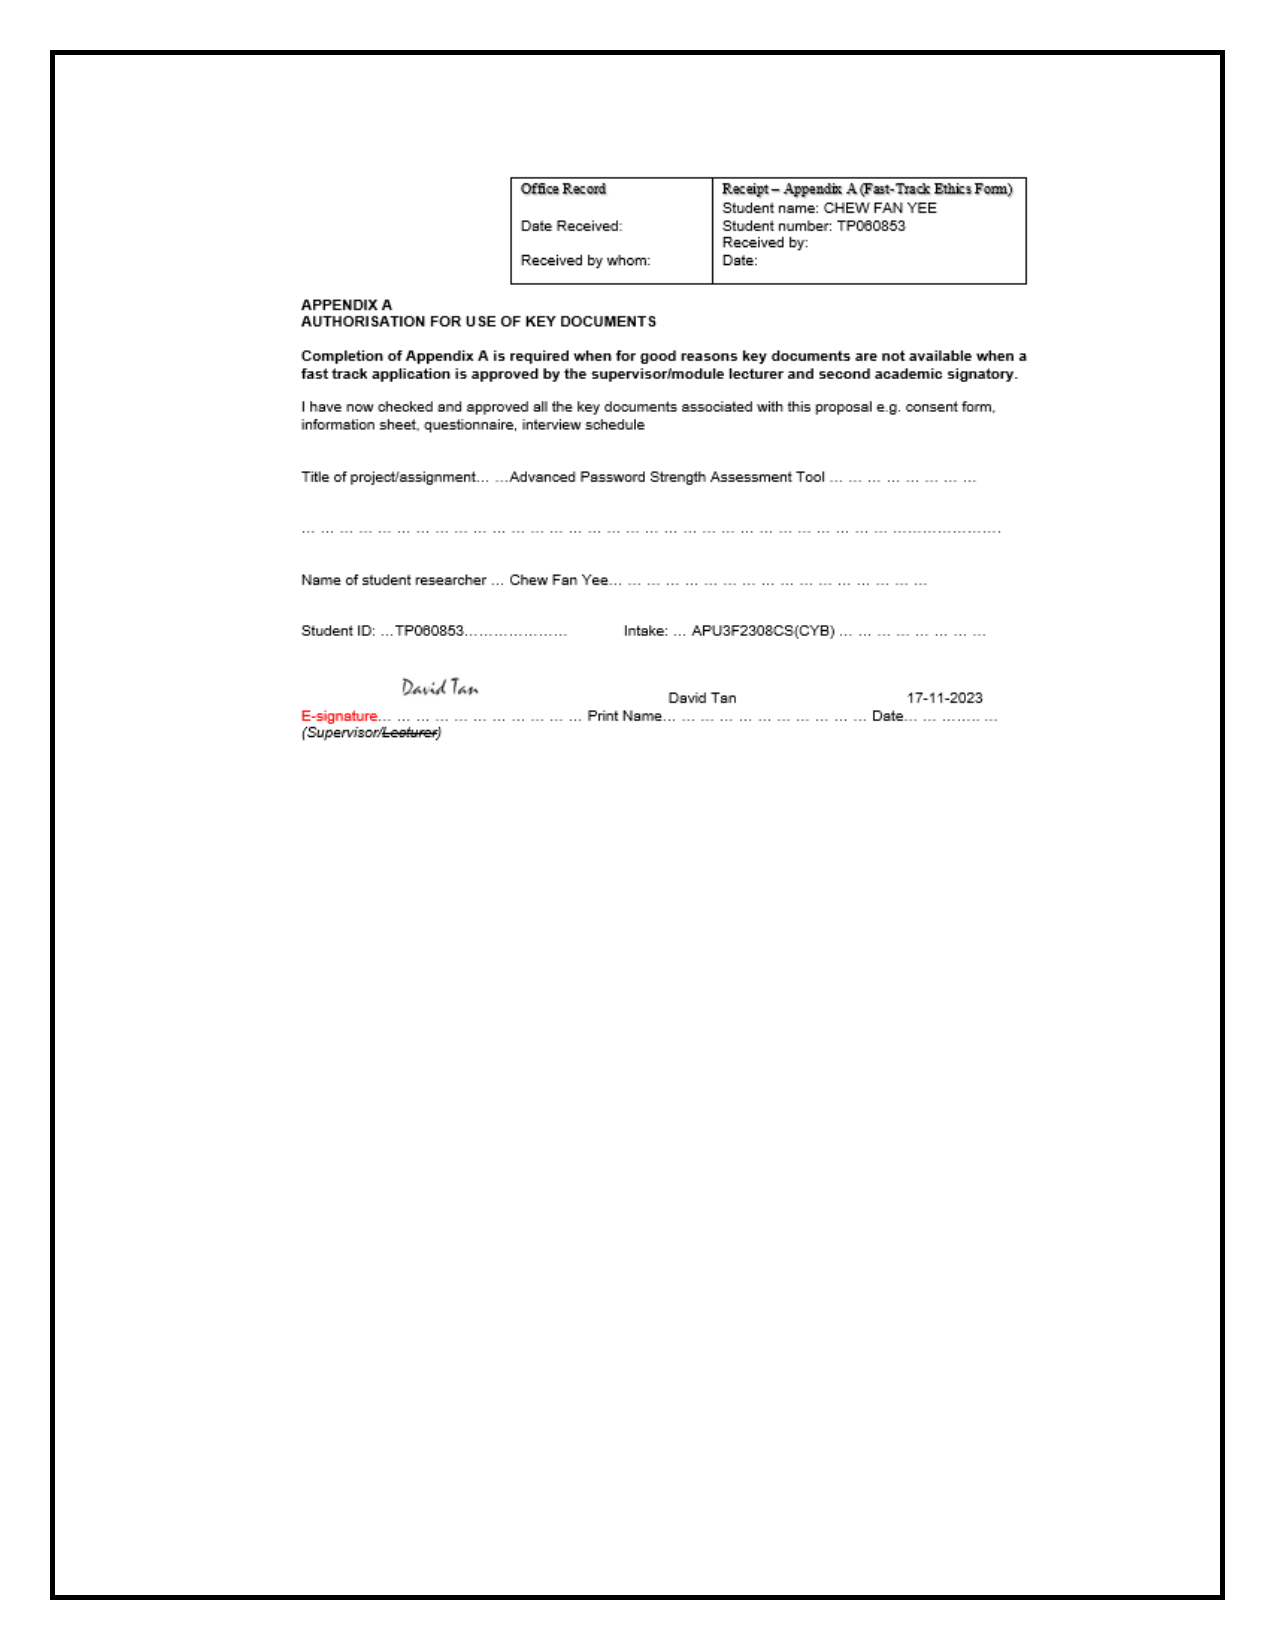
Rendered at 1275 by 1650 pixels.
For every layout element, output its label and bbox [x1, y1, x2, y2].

picture [206, 150, 1069, 1226]
